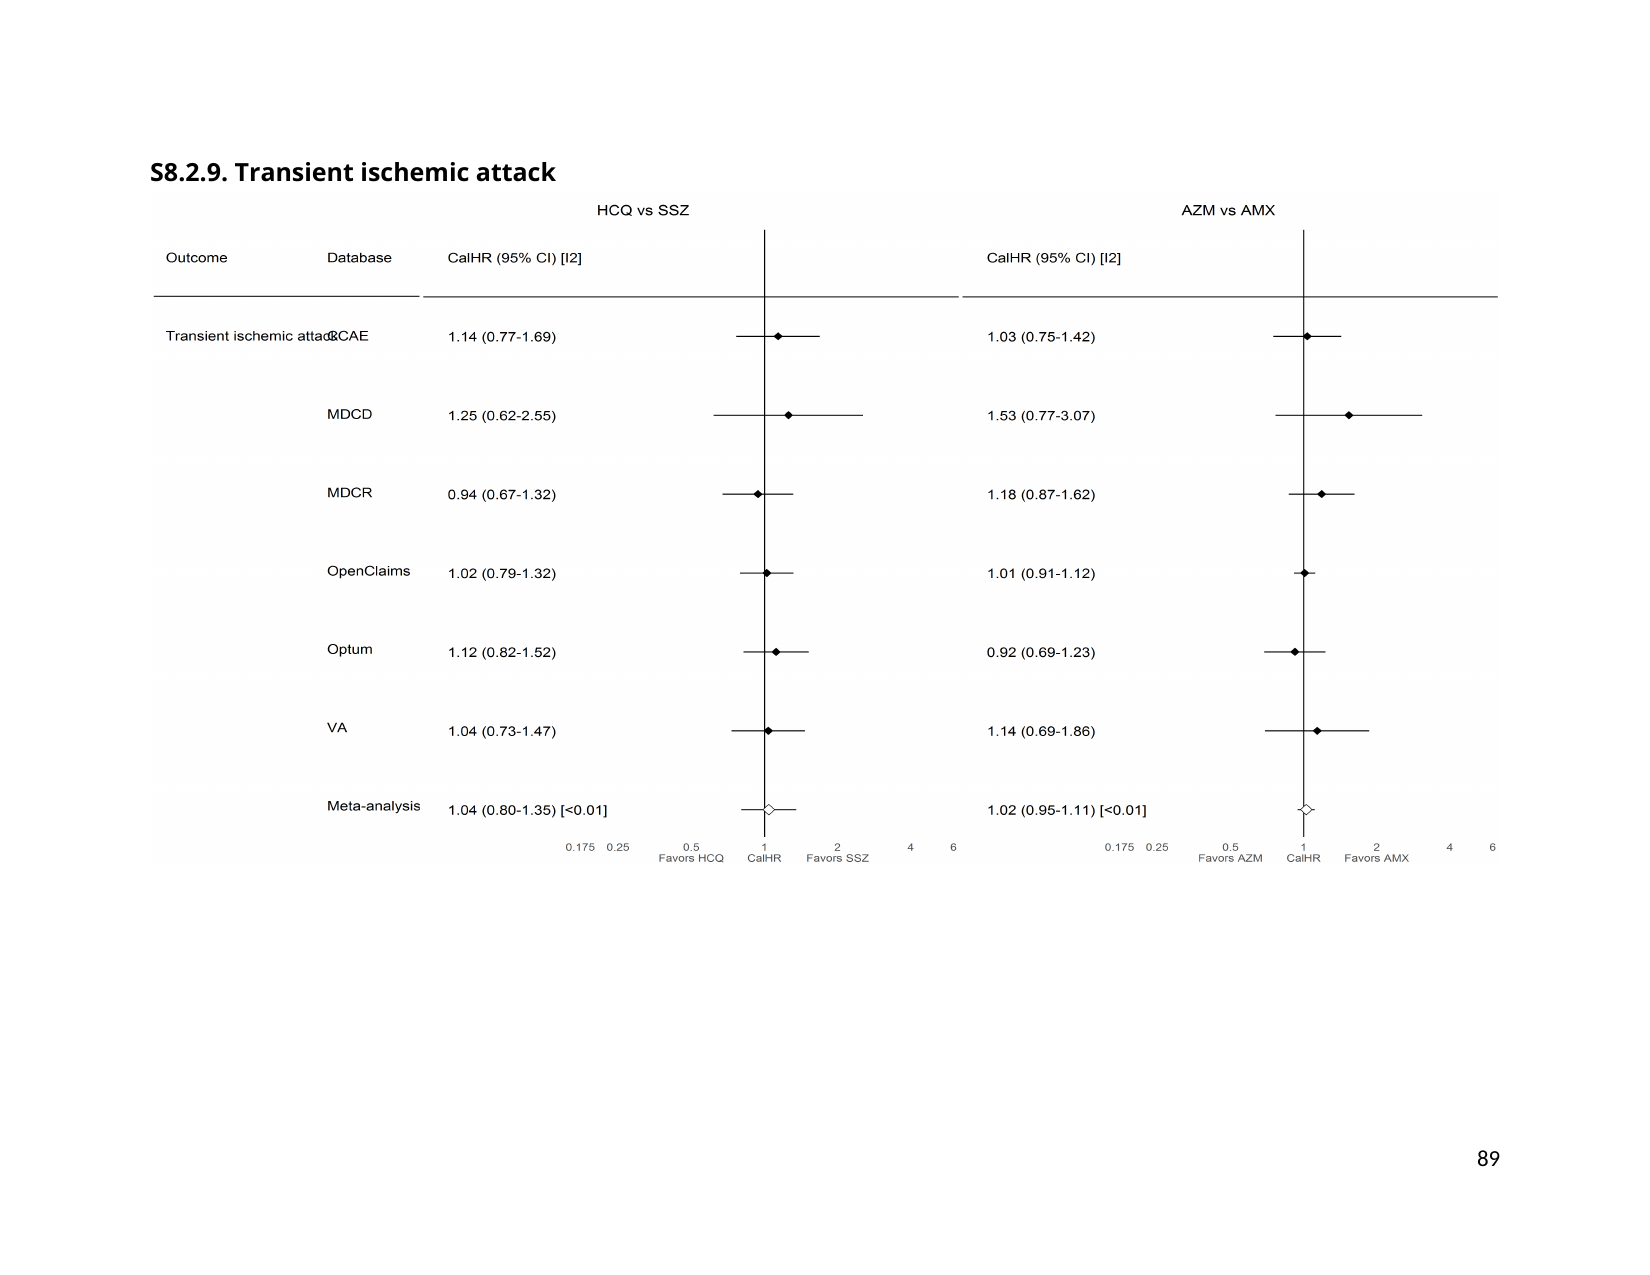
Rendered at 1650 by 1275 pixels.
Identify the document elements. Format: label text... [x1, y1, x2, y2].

subtitle S8.2.9. Transient ischemic attack [150, 154, 1500, 188]
picture [150, 191, 1498, 865]
